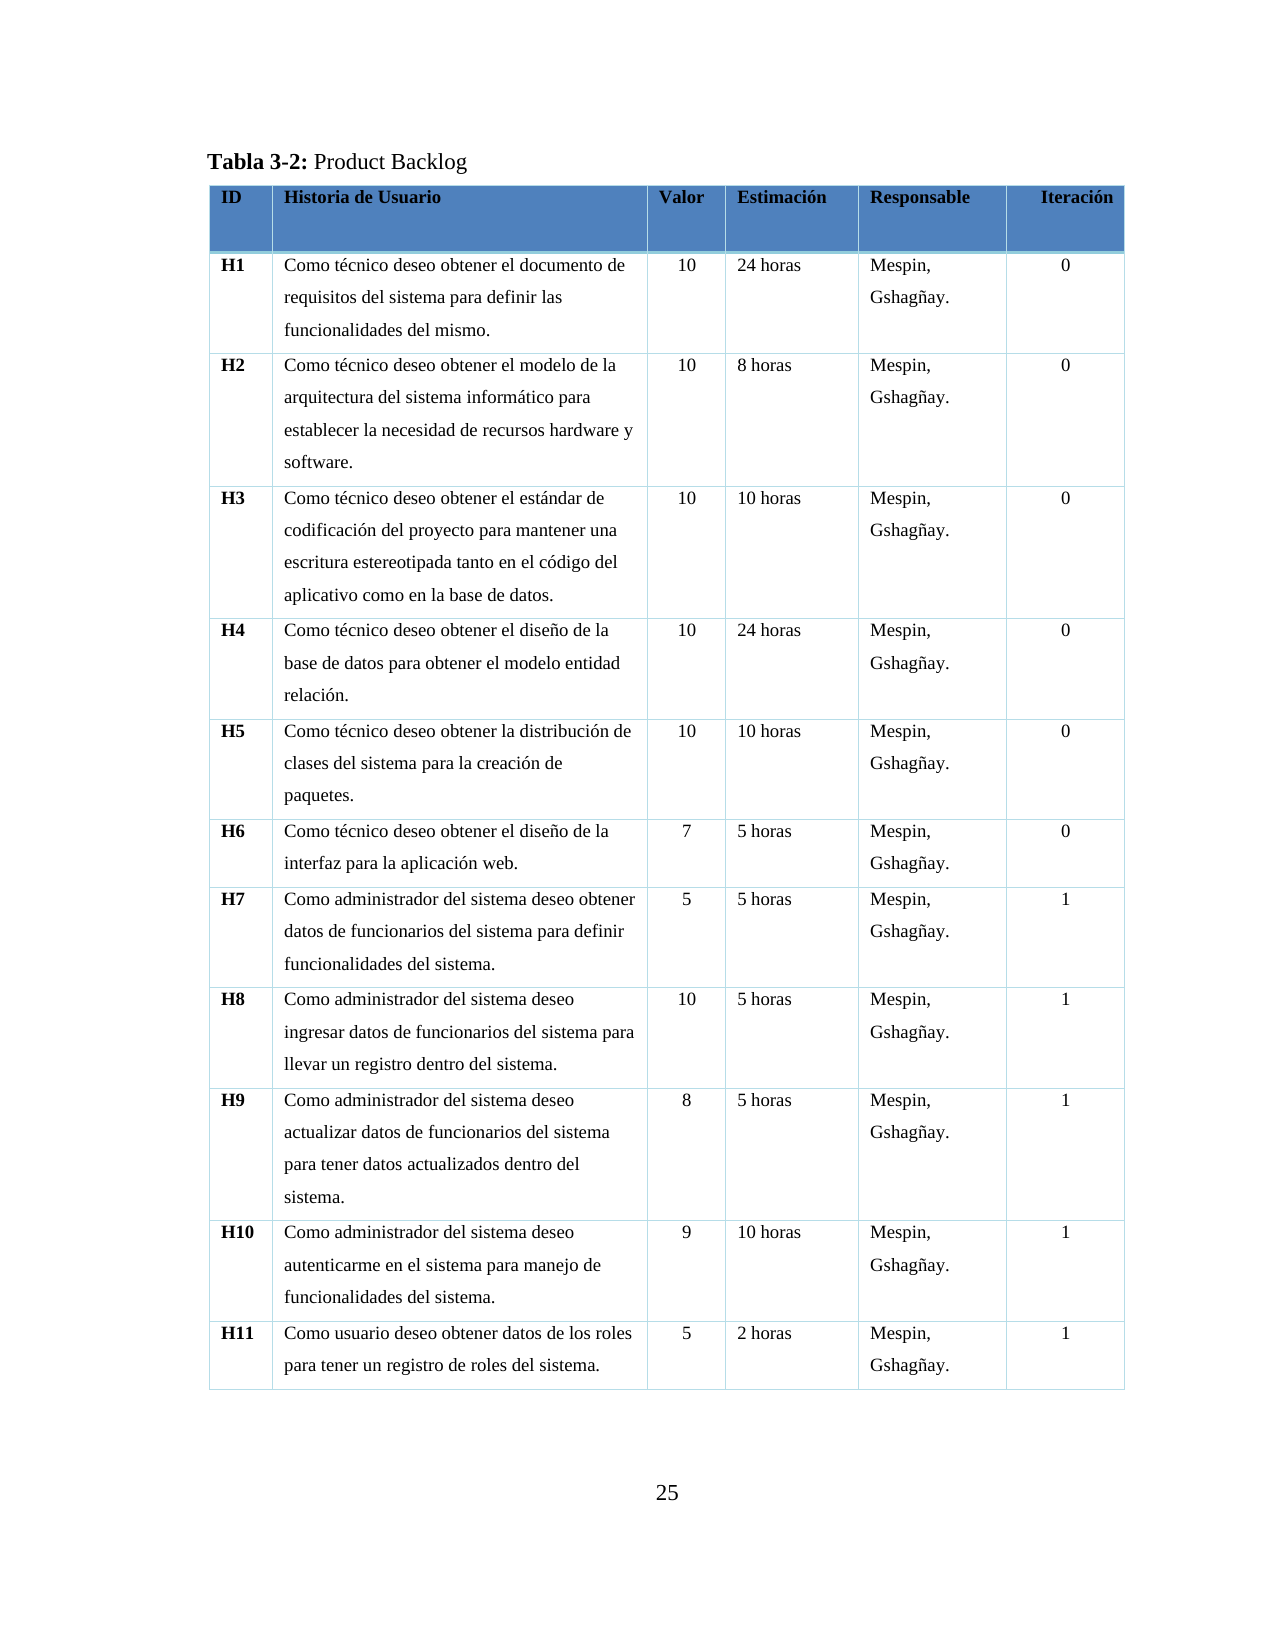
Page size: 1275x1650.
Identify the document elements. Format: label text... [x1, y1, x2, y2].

table_cell H6 [210, 820, 272, 887]
table_cell H11 [210, 1322, 272, 1388]
table_cell H7 [210, 888, 272, 987]
table_cell Como administrador del sistema deseo ingresar datos de funcionarios del sistema para llevar un registro dentro del sistema. [273, 988, 647, 1088]
table_cell 10 [648, 354, 725, 486]
table_cell H1 [210, 254, 272, 353]
table_cell H8 [210, 988, 272, 1088]
table_cell 10 horas [726, 487, 858, 618]
table_cell 0 [1007, 254, 1124, 353]
table_cell 10 [648, 254, 725, 353]
table_header Historia de Usuario [273, 186, 647, 251]
table_cell 10 [648, 988, 725, 1088]
table_cell 0 [1007, 619, 1124, 719]
table_cell Mespin, Gshagñay. [859, 888, 1006, 987]
table_cell 5 horas [726, 1089, 858, 1220]
table_header Responsable [859, 186, 1006, 251]
table_cell 1 [1007, 988, 1124, 1088]
table_cell 1 [1007, 888, 1124, 987]
table_cell H3 [210, 487, 272, 618]
table_cell Mespin, Gshagñay. [859, 487, 1006, 618]
table_header ID [210, 186, 272, 251]
table_cell 8 horas [726, 354, 858, 486]
table_cell Mespin, Gshagñay. [859, 1221, 1006, 1321]
table_cell 10 horas [726, 1221, 858, 1321]
table_cell 5 horas [726, 988, 858, 1088]
table_cell 10 [648, 619, 725, 719]
table_cell 5 [648, 888, 725, 987]
table_cell 10 [648, 487, 725, 618]
table_cell Mespin, Gshagñay. [859, 254, 1006, 353]
table_cell Como administrador del sistema deseo obtener datos de funcionarios del sistema para definir funcionalidades del sistema. [273, 888, 647, 987]
table_cell Como administrador del sistema deseo actualizar datos de funcionarios del sistema para tener datos actualizados dentro del sistema. [273, 1089, 647, 1220]
table_cell H4 [210, 619, 272, 719]
table_cell 2 horas [726, 1322, 858, 1388]
table_cell 5 horas [726, 820, 858, 887]
table_cell Mespin, Gshagñay. [859, 619, 1006, 719]
table_cell 9 [648, 1221, 725, 1321]
table_cell 0 [1007, 354, 1124, 486]
table_cell 10 [648, 720, 725, 819]
table_cell 5 [648, 1322, 725, 1388]
table_cell Como usuario deseo obtener datos de los roles para tener un registro de roles del sistema. [273, 1322, 647, 1388]
table_cell Como técnico deseo obtener el diseño de la base de datos para obtener el modelo entidad relación. [273, 619, 647, 719]
table_cell H2 [210, 354, 272, 486]
table_cell 8 [648, 1089, 725, 1220]
table_cell 0 [1007, 720, 1124, 819]
table_cell Mespin, Gshagñay. [859, 720, 1006, 819]
table_cell Como técnico deseo obtener el diseño de la interfaz para la aplicación web. [273, 820, 647, 887]
table_cell Mespin, Gshagñay. [859, 1089, 1006, 1220]
table_cell Como técnico deseo obtener el documento de requisitos del sistema para definir las funcionalidades del mismo. [273, 254, 647, 353]
table_cell Como técnico deseo obtener el estándar de codificación del proyecto para mantener una escritura estereotipada tanto en el código del aplicativo como en la base de datos. [273, 487, 647, 618]
table_cell Como técnico deseo obtener el modelo de la arquitectura del sistema informático para establecer la necesidad de recursos hardware y software. [273, 354, 647, 486]
table_cell Mespin, Gshagñay. [859, 988, 1006, 1088]
table_cell Mespin, Gshagñay. [859, 820, 1006, 887]
table_cell 7 [648, 820, 725, 887]
table_header Iteración [1007, 186, 1124, 251]
table_cell 24 horas [726, 619, 858, 719]
table_cell Mespin, Gshagñay. [859, 1322, 1006, 1388]
table_cell H9 [210, 1089, 272, 1220]
table_cell 1 [1007, 1221, 1124, 1321]
table_cell 0 [1007, 487, 1124, 618]
table_cell 0 [1007, 820, 1124, 887]
subtitle Tabla 3-2: Product Backlog [207, 148, 1127, 174]
table_cell 1 [1007, 1322, 1124, 1388]
table_cell H5 [210, 720, 272, 819]
table_cell 1 [1007, 1089, 1124, 1220]
table_cell 24 horas [726, 254, 858, 353]
table_cell Como técnico deseo obtener la distribución de clases del sistema para la creación de paquetes. [273, 720, 647, 819]
table_cell Mespin, Gshagñay. [859, 354, 1006, 486]
table_cell 5 horas [726, 888, 858, 987]
table_cell 10 horas [726, 720, 858, 819]
table_header Valor [648, 186, 725, 251]
table_cell H10 [210, 1221, 272, 1321]
table_header Estimación [726, 186, 858, 251]
table_cell Como administrador del sistema deseo autenticarme en el sistema para manejo de funcionalidades del sistema. [273, 1221, 647, 1321]
